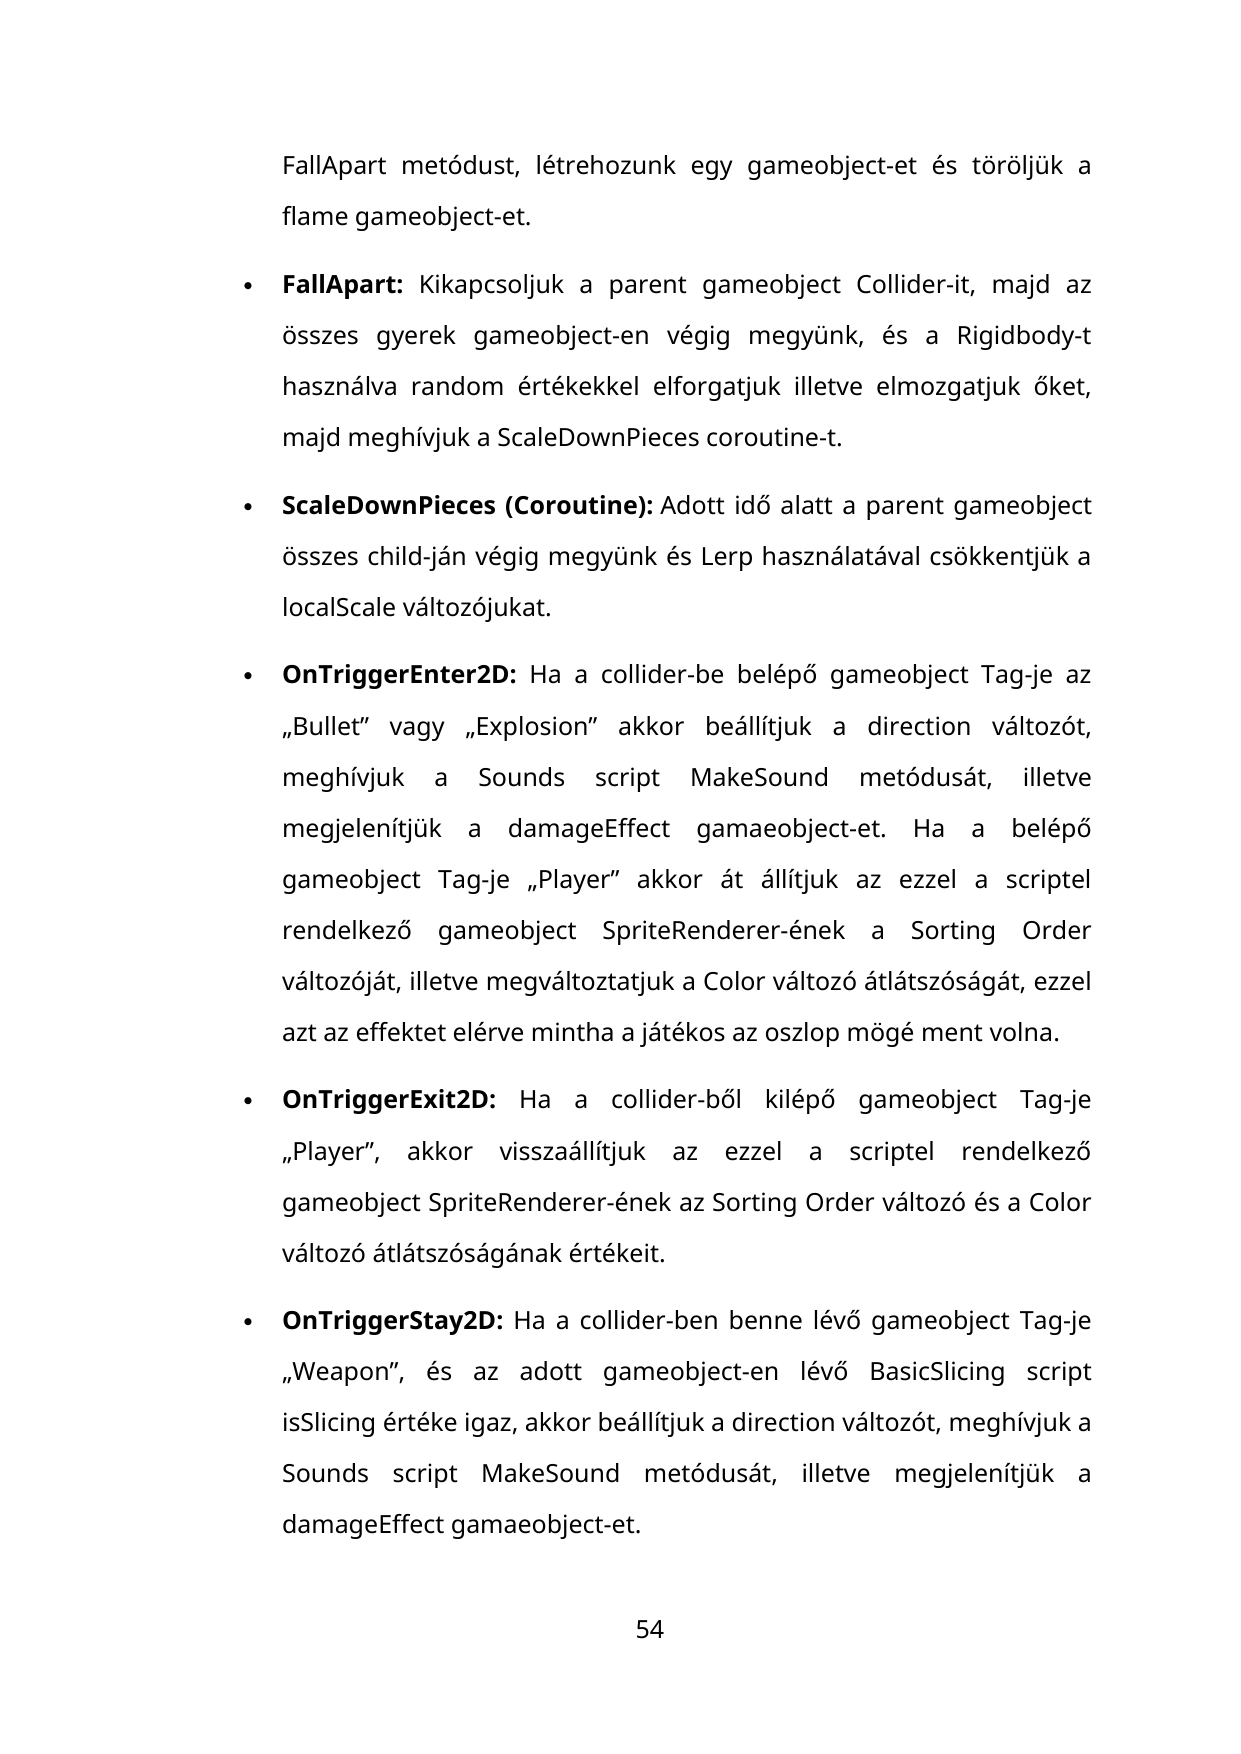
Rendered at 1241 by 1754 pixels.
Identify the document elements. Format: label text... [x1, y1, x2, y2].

list FallApart: Kikapcsoljuk a parent gameobject Collider-it, majd az összes gyerek gameobject-en végig megyünk, és a Rigidbody-t használva random értékekkel elforgatjuk illetve elmozgatjuk őket, majd meghívjuk a ScaleDownPieces coroutine-t. [244, 266, 1092, 454]
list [244, 148, 1092, 233]
list OnTriggerExit2D: Ha a collider-ből kilépő gameobject Tag-je „Player”, akkor visszaállítjuk az ezzel a scriptel rendelkező gameobject SpriteRenderer-ének az Sorting Order változó és a Color változó átlátszóságának értékeit. [244, 1082, 1092, 1269]
list OnTriggerStay2D: Ha a collider-ben benne lévő gameobject Tag-je „Weapon”, és az adott gameobject-en lévő BasicSlicing script isSlicing értéke igaz, akkor beállítjuk a direction változót, meghívjuk a Sounds script MakeSound metódusát, illetve megjelenítjük a damageEffect gamaeobject-et. [244, 1303, 1092, 1541]
list OnTriggerEnter2D: Ha a collider-be belépő gameobject Tag-je az „Bullet” vagy „Explosion” akkor beállítjuk a direction változót, meghívjuk a Sounds script MakeSound metódusát, illetve megjelenítjük a damageEffect gamaeobject-et. Ha a belépő gameobject Tag-je „Player” akkor át állítjuk az ezzel a scriptel rendelkező gameobject SpriteRenderer-ének a Sorting Order változóját, illetve megváltoztatjuk a Color változó átlátszóságát, ezzel azt az effektet elérve mintha a játékos az oszlop mögé ment volna. [244, 657, 1092, 1048]
list ScaleDownPieces (Coroutine): Adott idő alatt a parent gameobject összes child-ján végig megyünk és Lerp használatával csökkentjük a localScale változójukat. [244, 487, 1092, 623]
